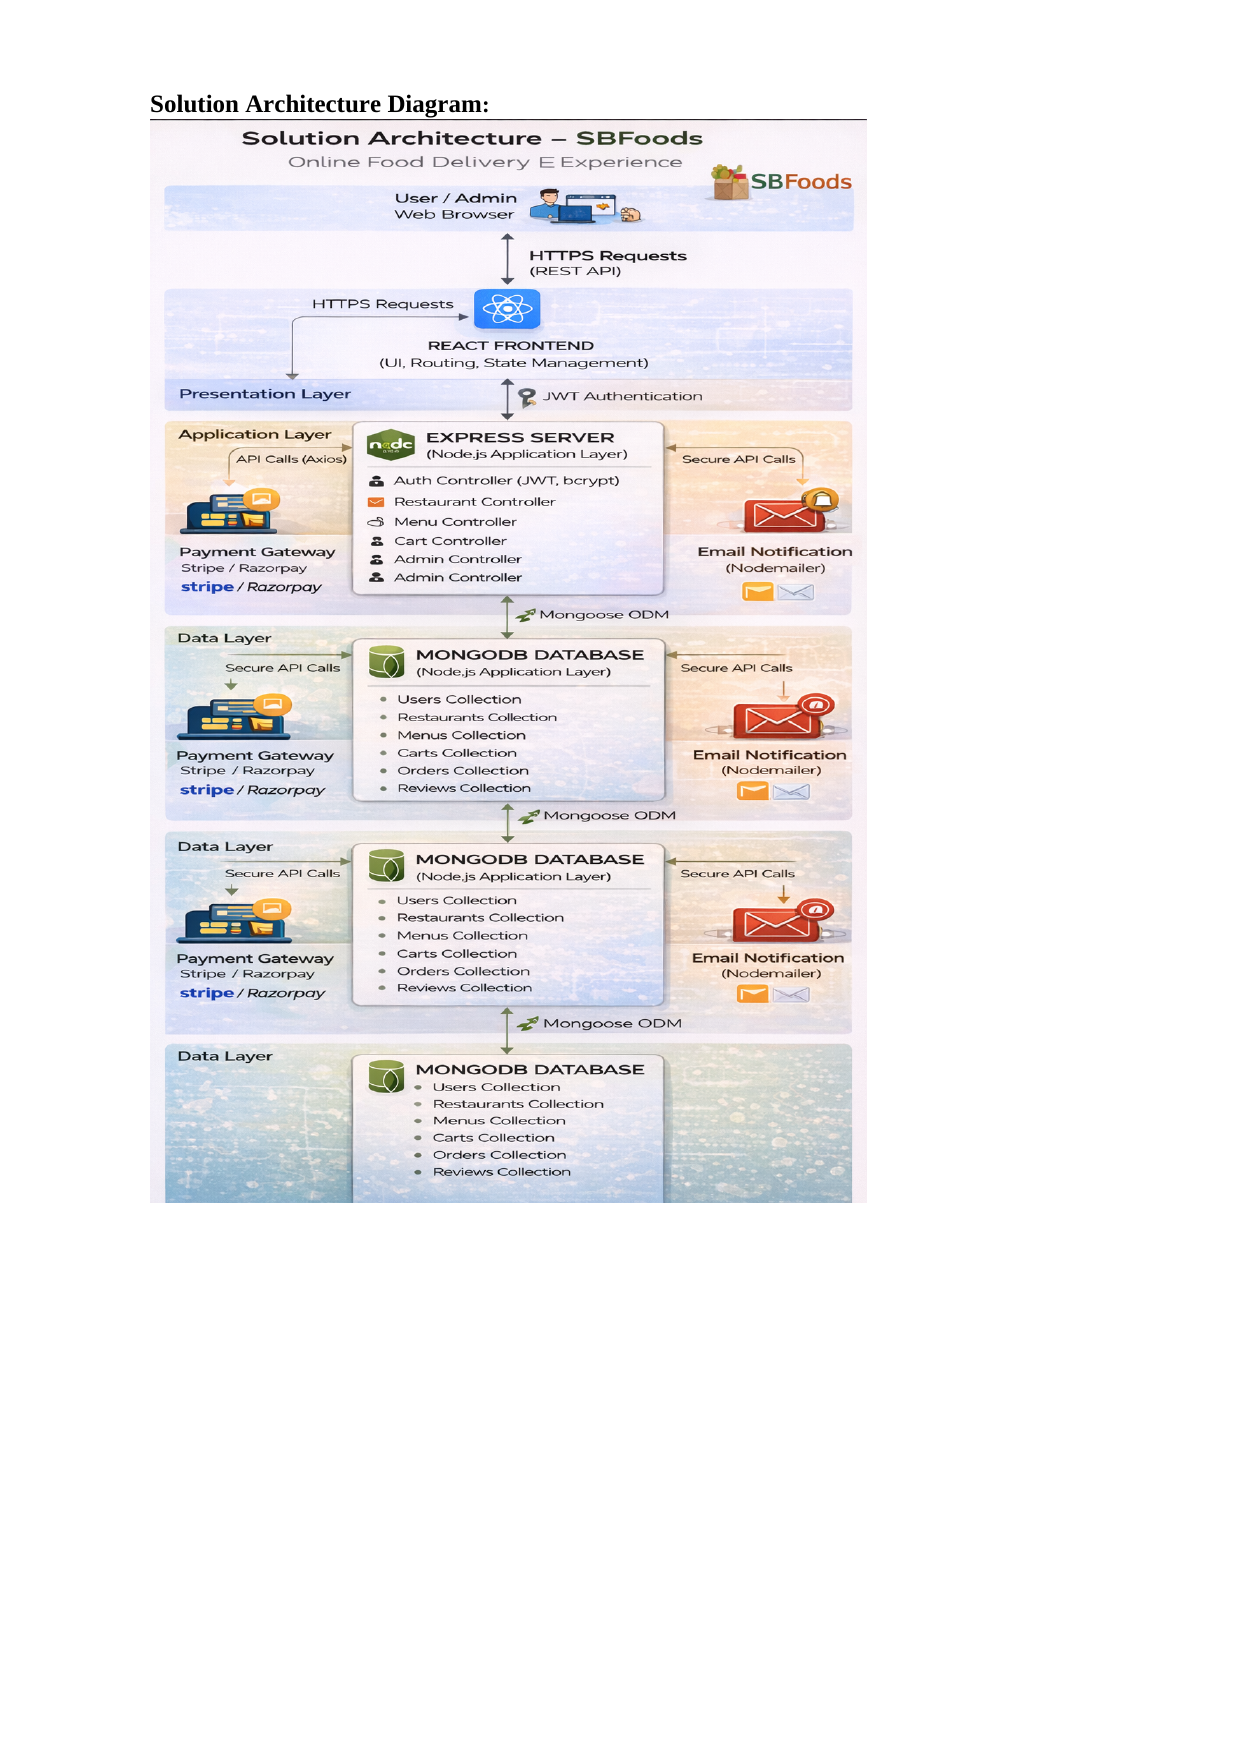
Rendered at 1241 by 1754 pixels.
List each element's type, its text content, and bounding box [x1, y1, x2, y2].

picture [150, 119, 867, 1203]
